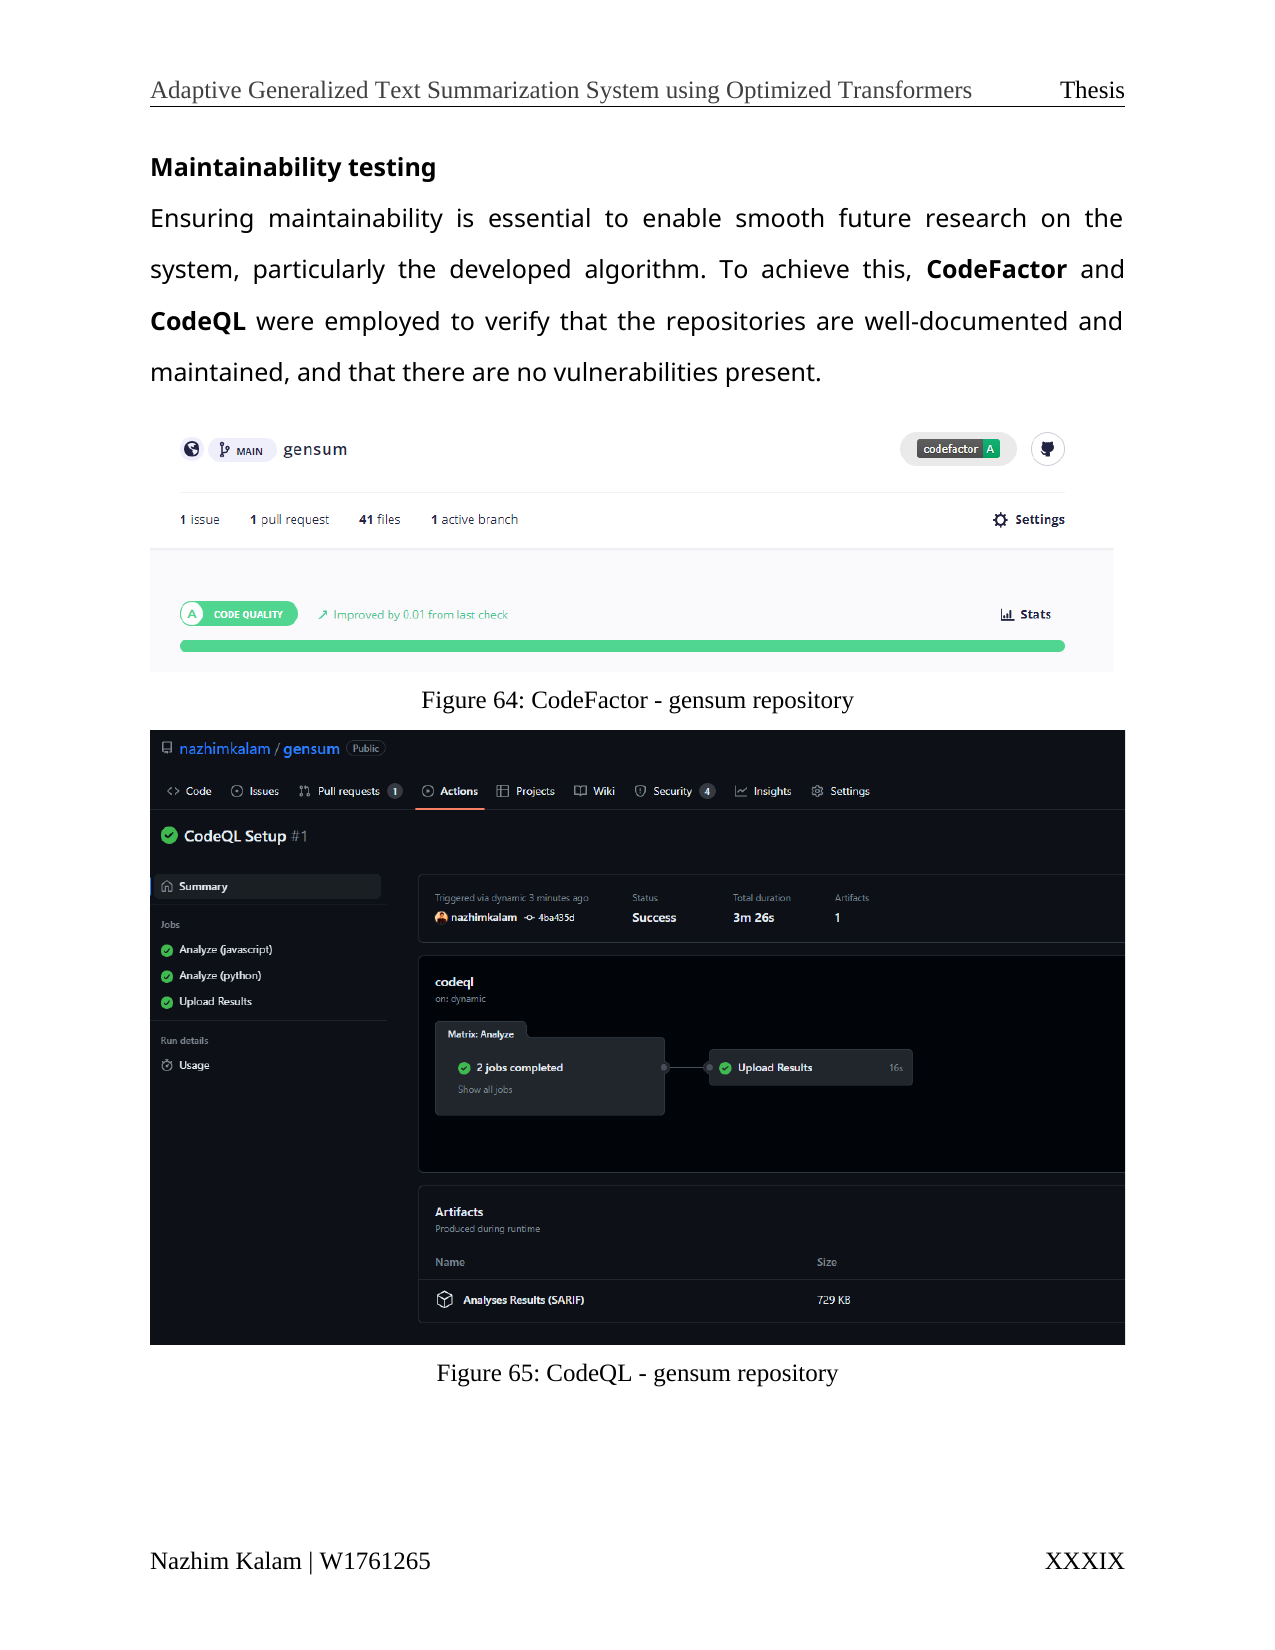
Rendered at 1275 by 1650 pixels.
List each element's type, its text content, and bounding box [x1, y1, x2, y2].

picture [150, 730, 1125, 1345]
text Ensuring maintainability is essential to enable smooth future research on the system, particularly the developed algorithm. To achieve this, CodeFactor and CodeQL were employed to verify that the repositories are well-documented and maintained, and that there are no vulnerabilities present. [150, 201, 1125, 388]
text Figure 64: CodeFactor - gensum repository [150, 685, 1125, 714]
picture [150, 421, 1114, 672]
text Figure 65: CodeQL - gensum repository [150, 1358, 1125, 1387]
text Maintainability testing [150, 150, 1125, 184]
